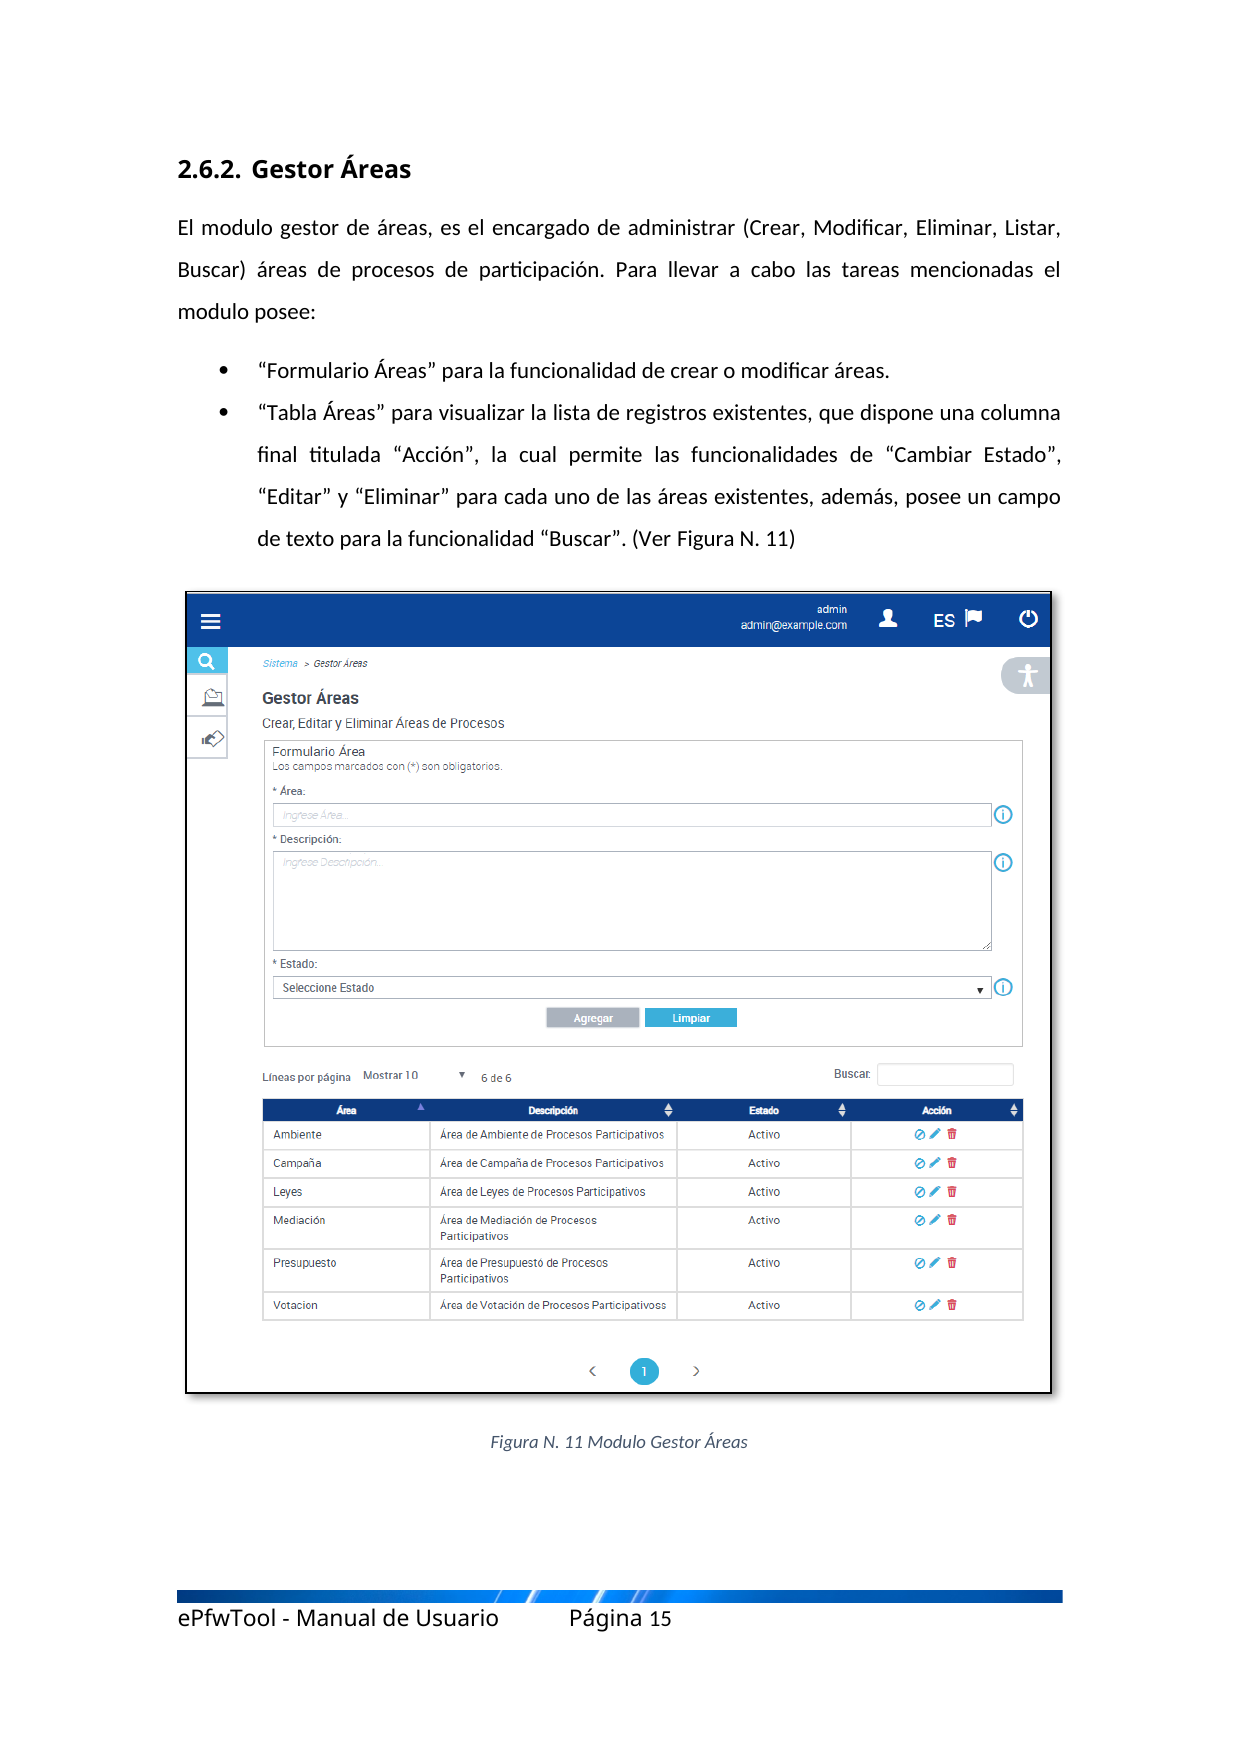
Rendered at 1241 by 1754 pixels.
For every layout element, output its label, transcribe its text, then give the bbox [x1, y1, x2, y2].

text El modulo gestor de áreas, es el encargado de administrar (Crear, Modificar, Eliminar, Listar, Buscar) áreas de procesos de participación. Para llevar a cabo las tareas mencionadas el modulo posee: [177, 213, 1063, 326]
list “Tabla Áreas” para visualizar la lista de registros existentes, que dispone una columna final titulada “Acción”, la cual permite las funcionalidades de “Cambiar Estado”, “Editar” y “Eliminar” para cada uno de las áreas existentes, además, posee un campo de texto para la funcionalidad “Buscar”. (Ver Figura N. 11) [219, 398, 1063, 552]
picture [177, 1590, 1063, 1603]
list “Formulario Áreas” para la funcionalidad de crear o modificar áreas. [219, 356, 1063, 384]
picture [187, 592, 1050, 1392]
subtitle Gestor Áreas [177, 152, 1063, 186]
